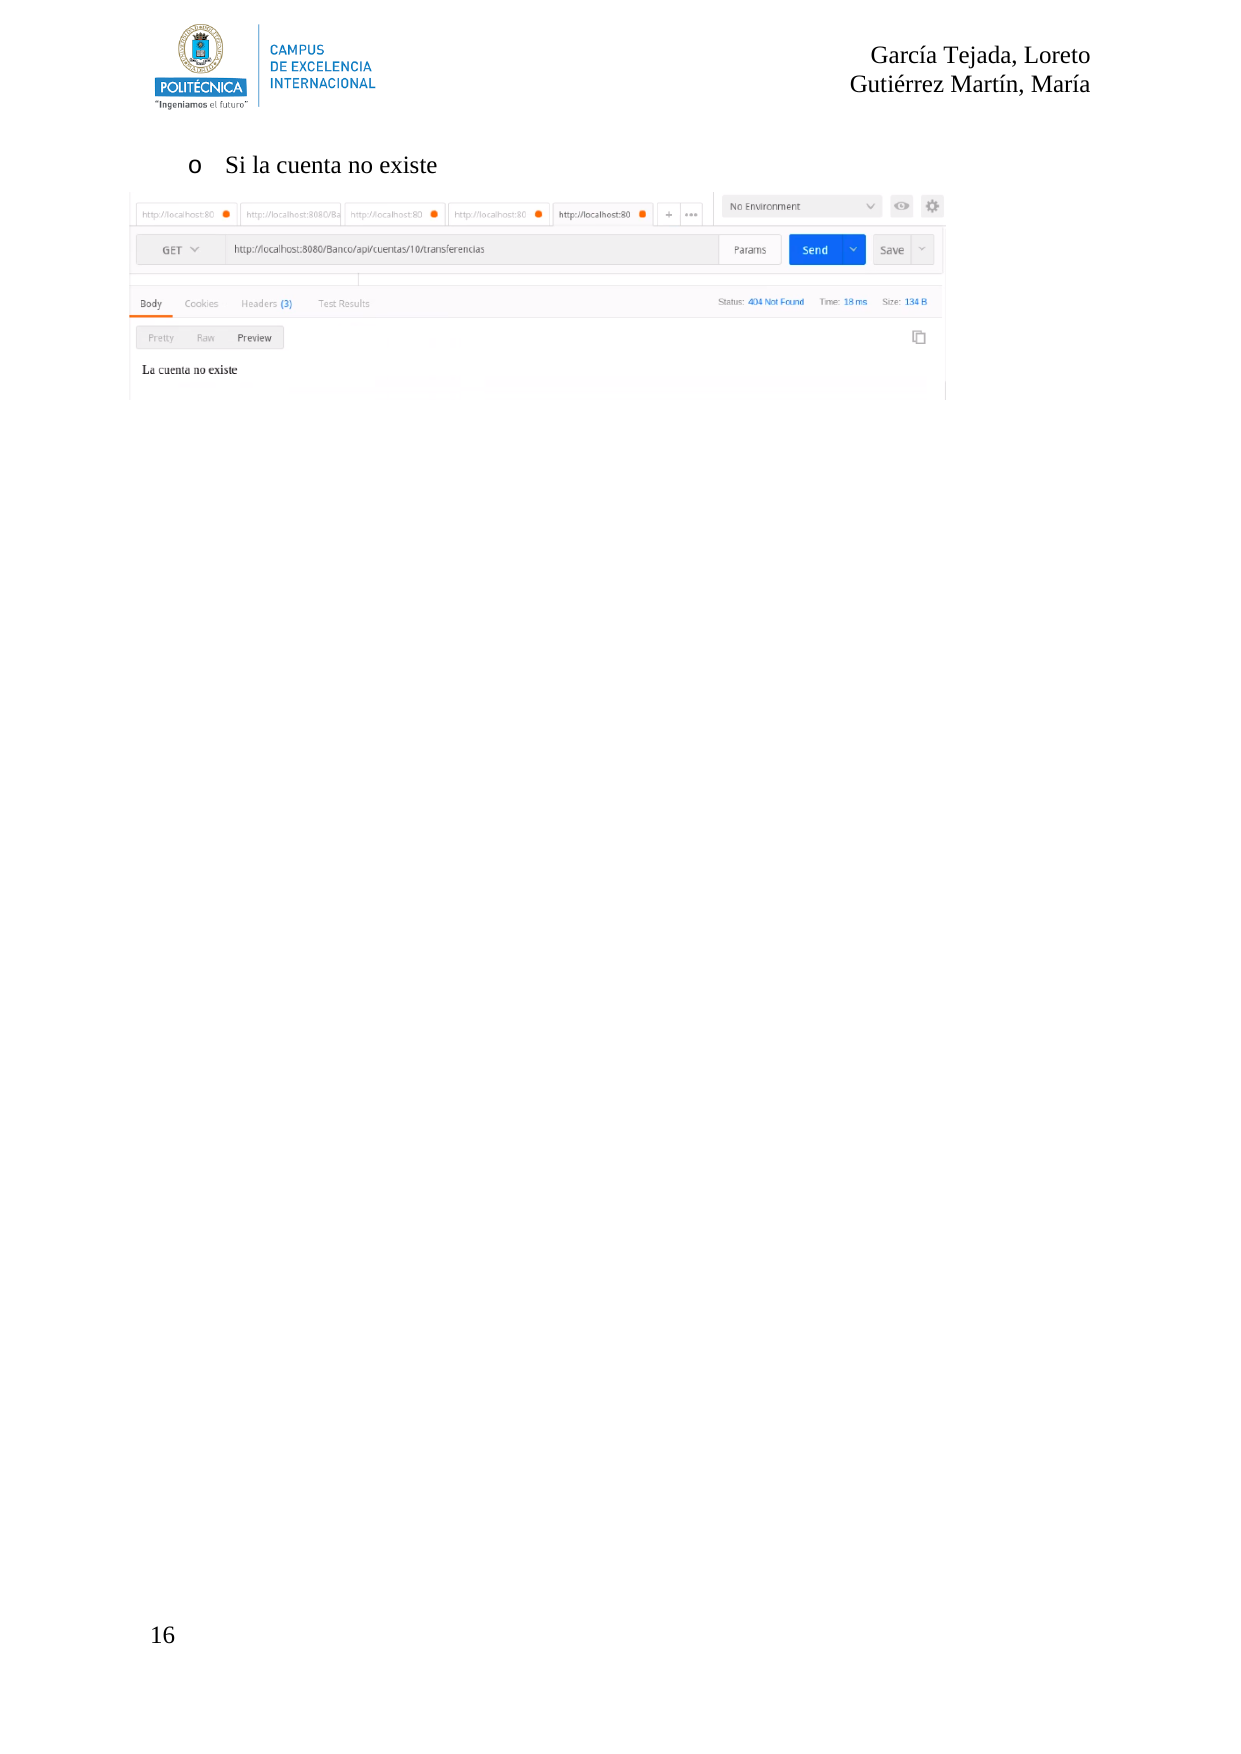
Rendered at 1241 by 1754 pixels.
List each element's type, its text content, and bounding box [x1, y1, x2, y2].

picture [152, 21, 378, 111]
picture [129, 192, 946, 400]
list Si la cuenta no existe [187, 150, 1090, 181]
